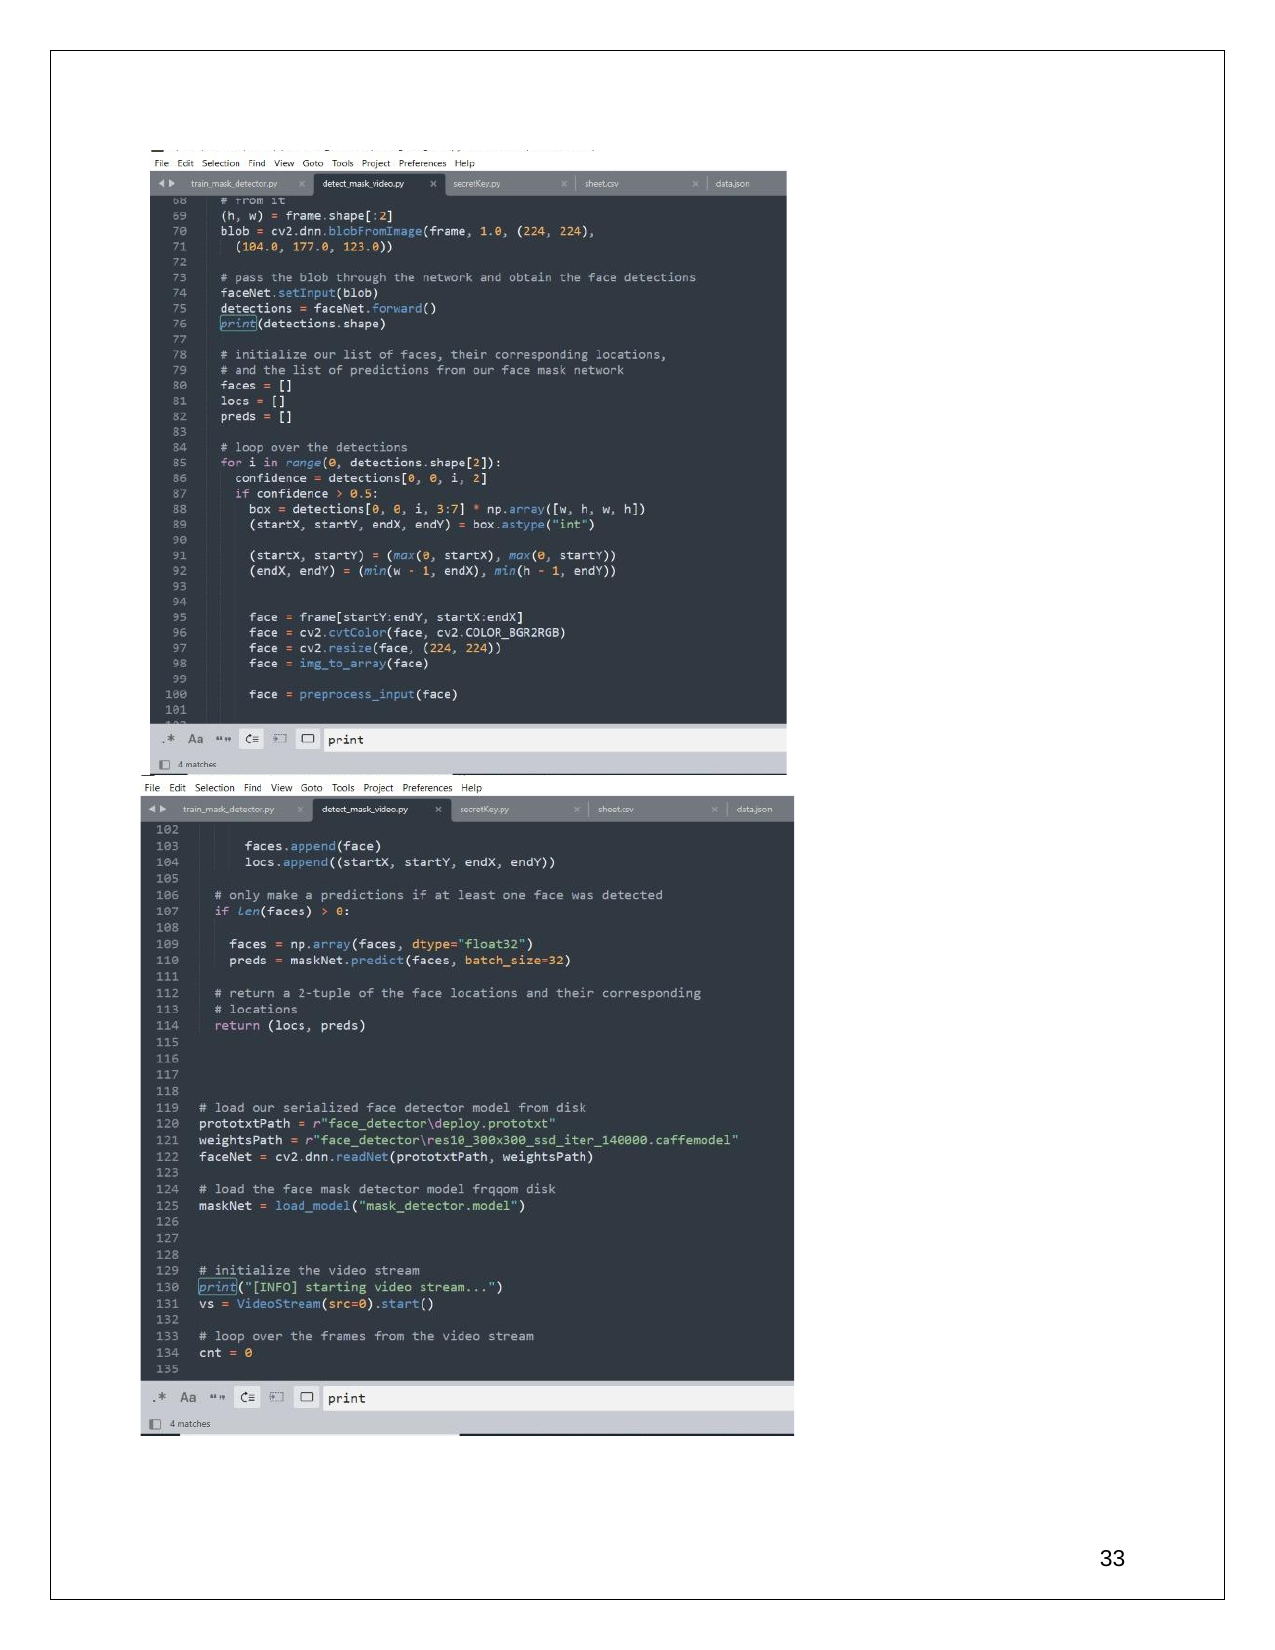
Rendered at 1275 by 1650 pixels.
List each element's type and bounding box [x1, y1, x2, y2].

picture [140, 150, 795, 1436]
